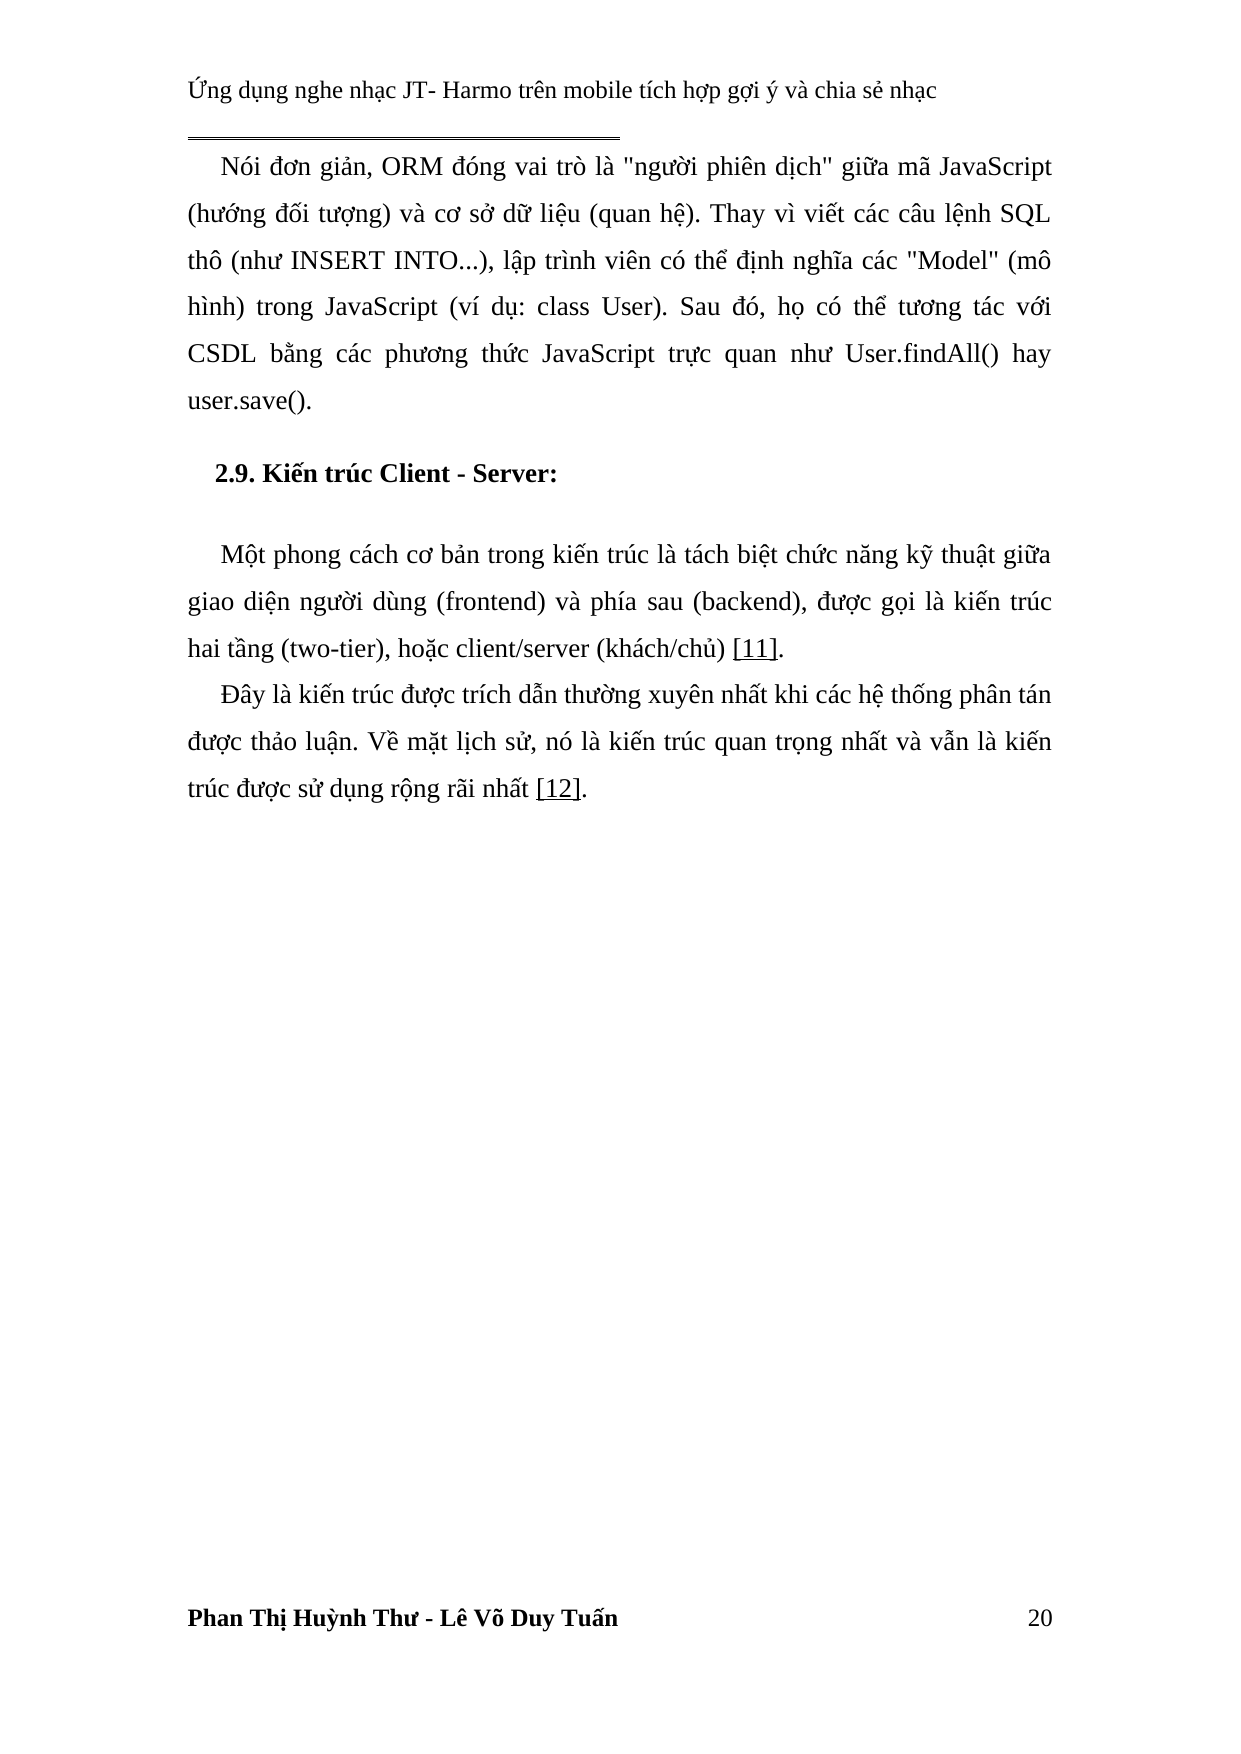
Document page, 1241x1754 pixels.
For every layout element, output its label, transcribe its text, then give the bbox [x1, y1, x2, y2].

text Đây là kiến trúc được trích dẫn thường xuyên nhất khi các hệ thống phân tán được thảo luận. Về mặt lịch sử, nó là kiến trúc quan trọng nhất và vẫn là kiến trúc được sử dụng rộng rãi nhất [12]. [187, 678, 1053, 803]
text Một phong cách cơ bản trong kiến trúc là tách biệt chức năng kỹ thuật giữa giao diện người dùng (frontend) và phía sau (backend), được gọi là kiến trúc hai tầng (two-tier), hoặc client/server (khách/chủ) [11]. [187, 538, 1053, 663]
text Nói đơn giản, ORM đóng vai trò là "người phiên dịch" giữa mã JavaScript (hướng đối tượng) và cơ sở dữ liệu (quan hệ). Thay vì viết các câu lệnh SQL thô (như INSERT INTO...), lập trình viên có thể định nghĩa các "Model" (mô hình) trong JavaScript (ví dụ: class User). Sau đó, họ có thể tương tác với CSDL bằng các phương thức JavaScript trực quan như User.findAll() hay user.save(). [187, 150, 1053, 415]
subtitle Kiến trúc Client - Server: [214, 457, 1053, 489]
